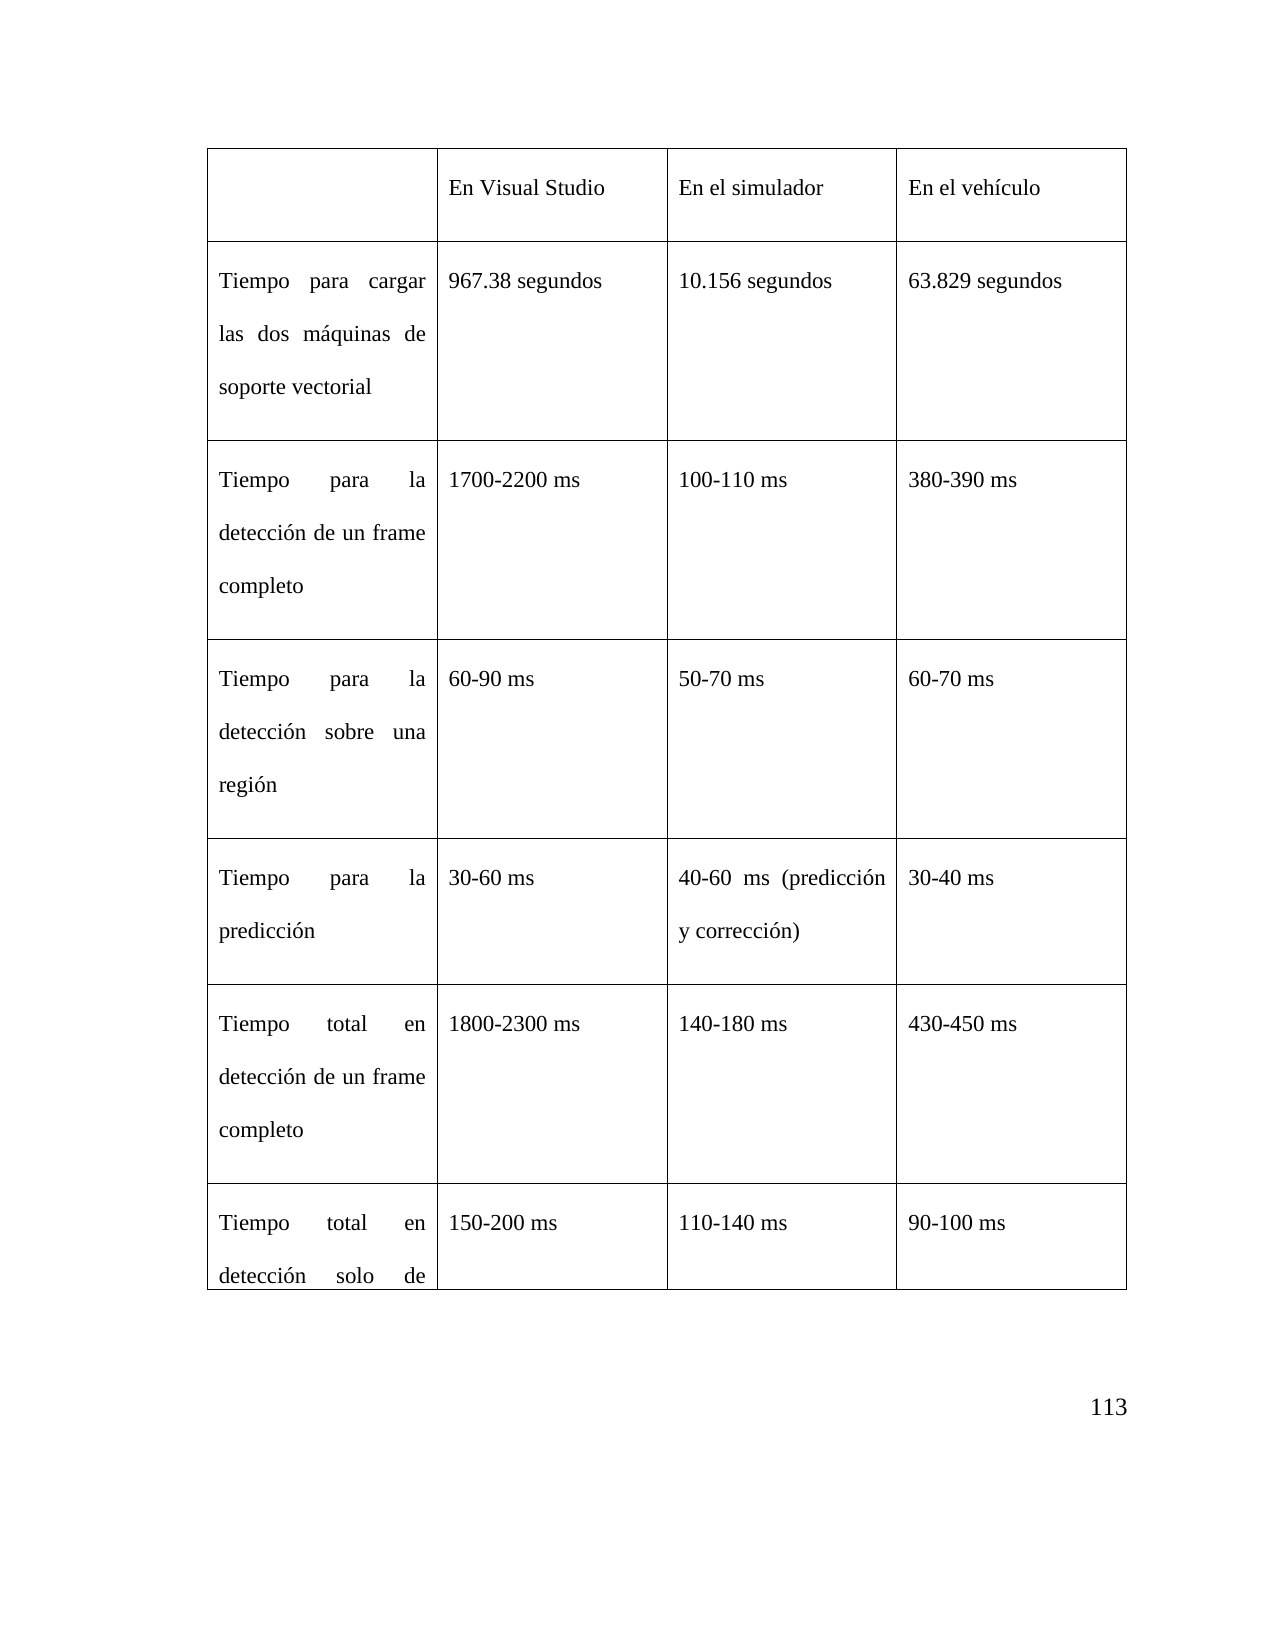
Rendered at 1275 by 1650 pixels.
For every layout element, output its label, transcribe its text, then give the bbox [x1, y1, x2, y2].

table_cell 1800-2300 ms [438, 985, 667, 1183]
table_cell Tiempo para cargar las dos máquinas de soporte vectorial [208, 242, 437, 440]
table_header En el simulador [668, 149, 896, 241]
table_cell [208, 1184, 437, 1288]
table_cell 1700-2200 ms [438, 441, 667, 639]
table_cell 110-140 ms [668, 1184, 896, 1288]
table_cell 90-100 ms [897, 1184, 1126, 1288]
table_cell 430-450 ms [897, 985, 1126, 1183]
table_cell Tiempo para la predicción [208, 839, 437, 984]
table_cell 100-110 ms [668, 441, 896, 639]
table_header En Visual Studio [438, 149, 667, 241]
table_cell 60-90 ms [438, 640, 667, 838]
table_cell Tiempo para la detección de un frame completo [208, 441, 437, 639]
table_cell Tiempo para la detección sobre una región [208, 640, 437, 838]
table_cell 967.38 segundos [438, 242, 667, 440]
table_cell 380-390 ms [897, 441, 1126, 639]
table_header En el vehículo [897, 149, 1126, 241]
table_cell 40-60 ms (predicción y corrección) [668, 839, 896, 984]
table_cell 30-40 ms [897, 839, 1126, 984]
table_cell 150-200 ms [438, 1184, 667, 1288]
table_cell Tiempo total en detección de un frame completo [208, 985, 437, 1183]
table_cell 63.829 segundos [897, 242, 1126, 440]
table_cell 30-60 ms [438, 839, 667, 984]
table_cell 10.156 segundos [668, 242, 896, 440]
table_cell 140-180 ms [668, 985, 896, 1183]
table_header [208, 149, 437, 241]
table_cell 50-70 ms [668, 640, 896, 838]
table_cell 60-70 ms [897, 640, 1126, 838]
